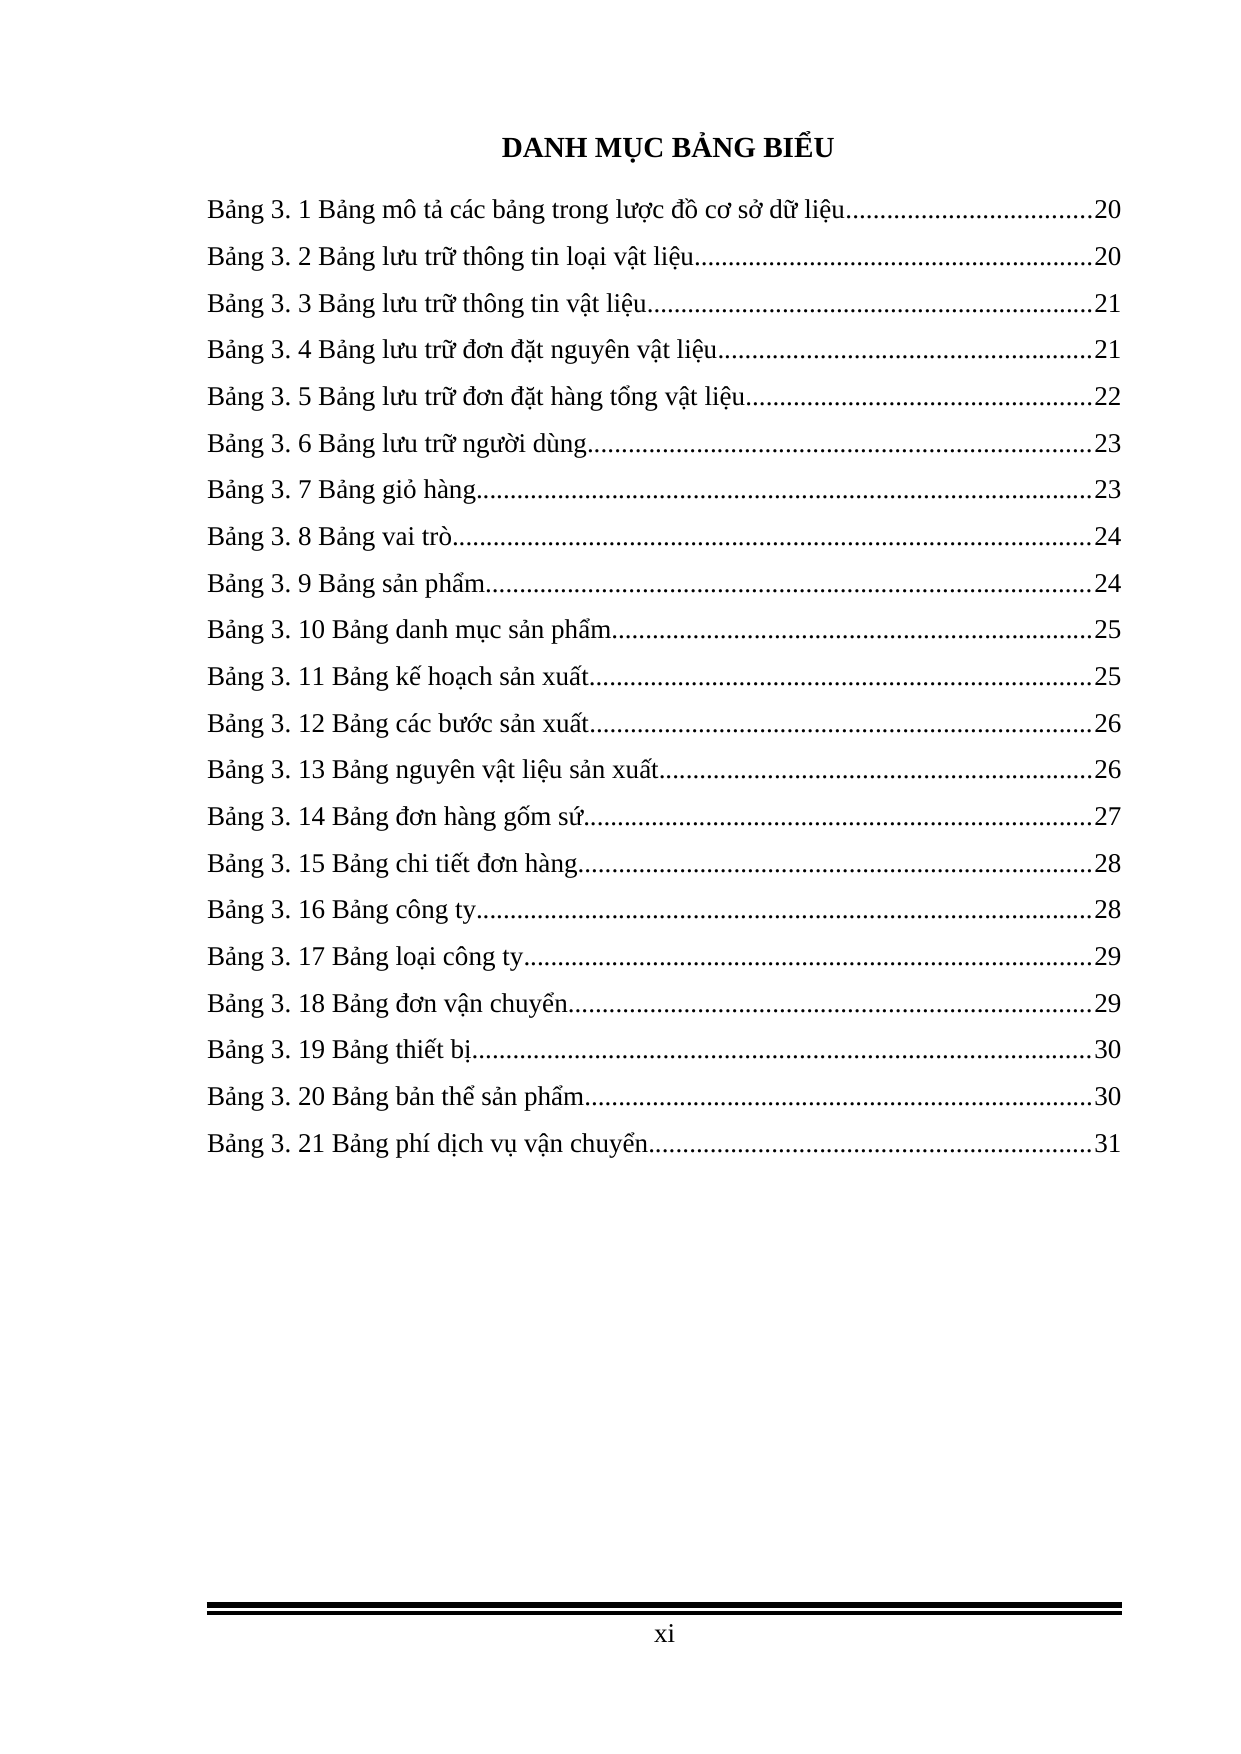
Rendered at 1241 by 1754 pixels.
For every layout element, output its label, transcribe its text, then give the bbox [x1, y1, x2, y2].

text Bảng 3. 6 Bảng lưu trữ người dùng 23 [207, 427, 1122, 458]
text Bảng 3. 10 Bảng danh mục sản phẩm 25 [207, 613, 1122, 644]
text Bảng 3. 14 Bảng đơn hàng gốm sứ 27 [207, 800, 1122, 831]
text Bảng 3. 21 Bảng phí dịch vụ vận chuyển 31 [207, 1127, 1122, 1158]
text Bảng 3. 12 Bảng các bước sản xuất 26 [207, 707, 1122, 738]
text Bảng 3. 15 Bảng chi tiết đơn hàng 28 [207, 847, 1122, 878]
text Bảng 3. 9 Bảng sản phẩm 24 [207, 567, 1122, 598]
text Bảng 3. 1 Bảng mô tả các bảng trong lược đồ cơ sở dữ liệu 20 [207, 193, 1122, 224]
text Bảng 3. 16 Bảng công ty 28 [207, 893, 1122, 924]
text Bảng 3. 5 Bảng lưu trữ đơn đặt hàng tổng vật liệu 22 [207, 380, 1122, 411]
text Bảng 3. 19 Bảng thiết bị 30 [207, 1033, 1122, 1064]
text DANH MỤC BẢNG BIỂU [207, 131, 1122, 164]
text Bảng 3. 18 Bảng đơn vận chuyển 29 [207, 987, 1122, 1018]
text Bảng 3. 17 Bảng loại công ty 29 [207, 940, 1122, 971]
text Bảng 3. 7 Bảng giỏ hàng 23 [207, 473, 1122, 504]
text Bảng 3. 4 Bảng lưu trữ đơn đặt nguyên vật liệu 21 [207, 333, 1122, 364]
text Bảng 3. 13 Bảng nguyên vật liệu sản xuất 26 [207, 753, 1122, 784]
text Bảng 3. 20 Bảng bản thể sản phẩm 30 [207, 1080, 1122, 1111]
text Bảng 3. 3 Bảng lưu trữ thông tin vật liệu 21 [207, 287, 1122, 318]
text Bảng 3. 8 Bảng vai trò 24 [207, 520, 1122, 551]
text Bảng 3. 2 Bảng lưu trữ thông tin loại vật liệu 20 [207, 240, 1122, 271]
text Bảng 3. 11 Bảng kế hoạch sản xuất 25 [207, 660, 1122, 691]
